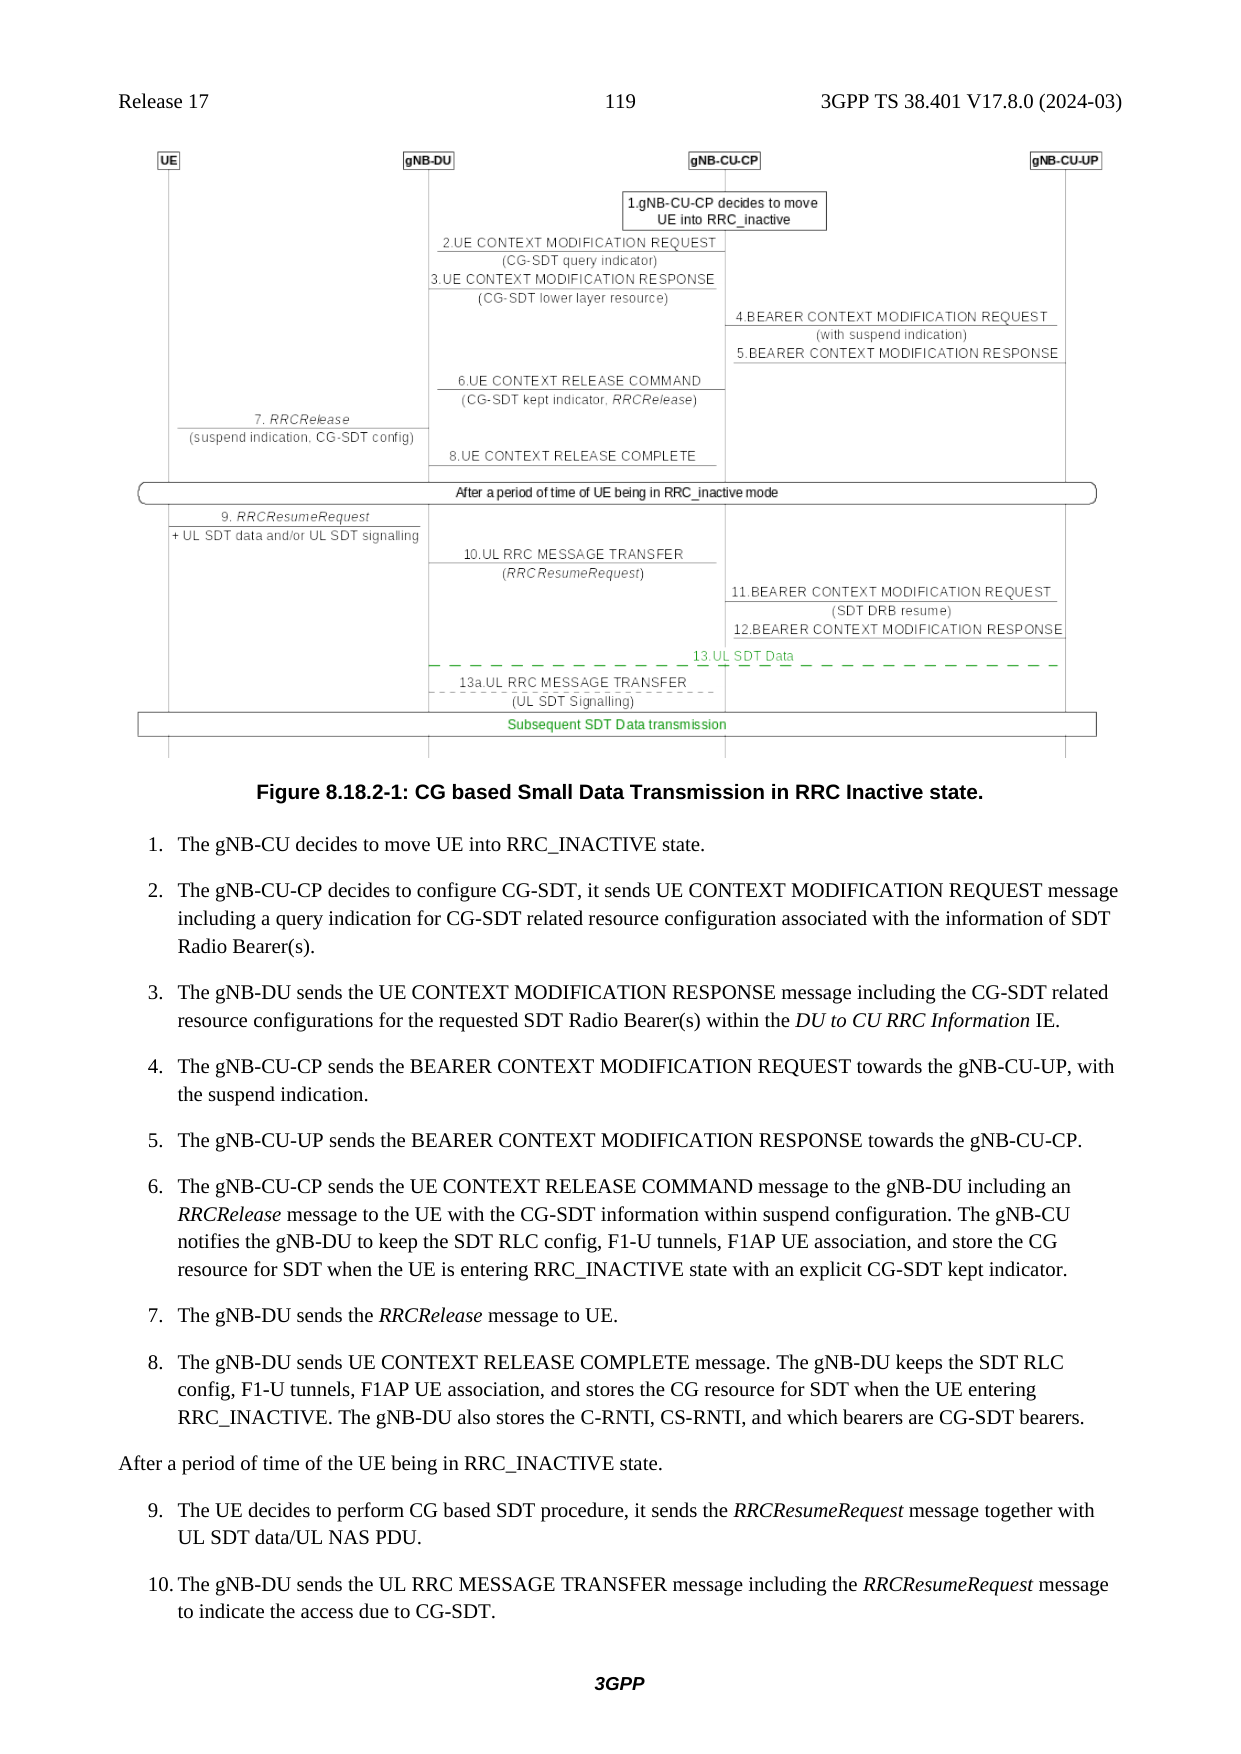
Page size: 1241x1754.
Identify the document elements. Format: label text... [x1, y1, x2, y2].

text 2. The gNB-CU-CP decides to configure CG-SDT, it sends UE CONTEXT MODIFICATION REQUEST message including a query indication for CG-SDT related resource configuration associated with the information of SDT Radio Bearer(s). [148, 878, 1122, 958]
text 9. The UE decides to perform CG based SDT procedure, it sends the RRCResumeRequest message together with UL SDT data/UL NAS PDU. [148, 1498, 1122, 1549]
text 3. The gNB-DU sends the UE CONTEXT MODIFICATION RESPONSE message including the CG-SDT related resource configurations for the requested SDT Radio Bearer(s) within the DU to CU RRC Information IE. [148, 980, 1122, 1032]
text 6. The gNB-CU-CP sends the UE CONTEXT RELEASE COMMAND message to the gNB-DU including an RRCRelease message to the UE with the CG-SDT information within suspend configuration. The gNB-CU notifies the gNB-DU to keep the SDT RLC config, F1-U tunnels, F1AP UE association, and store the CG resource for SDT when the UE is entering RRC_INACTIVE state with an explicit CG-SDT kept indicator. [148, 1174, 1122, 1281]
text 5. The gNB-CU-UP sends the BEARER CONTEXT MODIFICATION RESPONSE towards the gNB-CU-CP. [148, 1128, 1122, 1152]
text 10. The gNB-DU sends the UL RRC MESSAGE TRANSFER message including the RRCResumeRequest message to indicate the access due to CG-SDT. [148, 1572, 1122, 1623]
text Figure 8.18.2-1: CG based Small Data Transmission in RRC Inactive state. [118, 779, 1122, 803]
text 7. The gNB-DU sends the RRCRelease message to UE. [148, 1303, 1122, 1327]
text 4. The gNB-CU-CP sends the BEARER CONTEXT MODIFICATION REQUEST towards the gNB-CU-UP, with the suspend indication. [148, 1054, 1122, 1106]
text 8. The gNB-DU sends UE CONTEXT RELEASE COMPLETE message. The gNB-DU keeps the SDT RLC config, F1-U tunnels, F1AP UE association, and stores the CG resource for SDT when the UE entering RRC_INACTIVE. The gNB-DU also stores the C-RNTI, CS-RNTI, and which bearers are CG-SDT bearers. [148, 1350, 1122, 1429]
text 1. The gNB-CU decides to move UE into RRC_INACTIVE state. [148, 832, 1122, 856]
text After a period of time of the UE being in RRC_INACTIVE state. [118, 1451, 1122, 1475]
